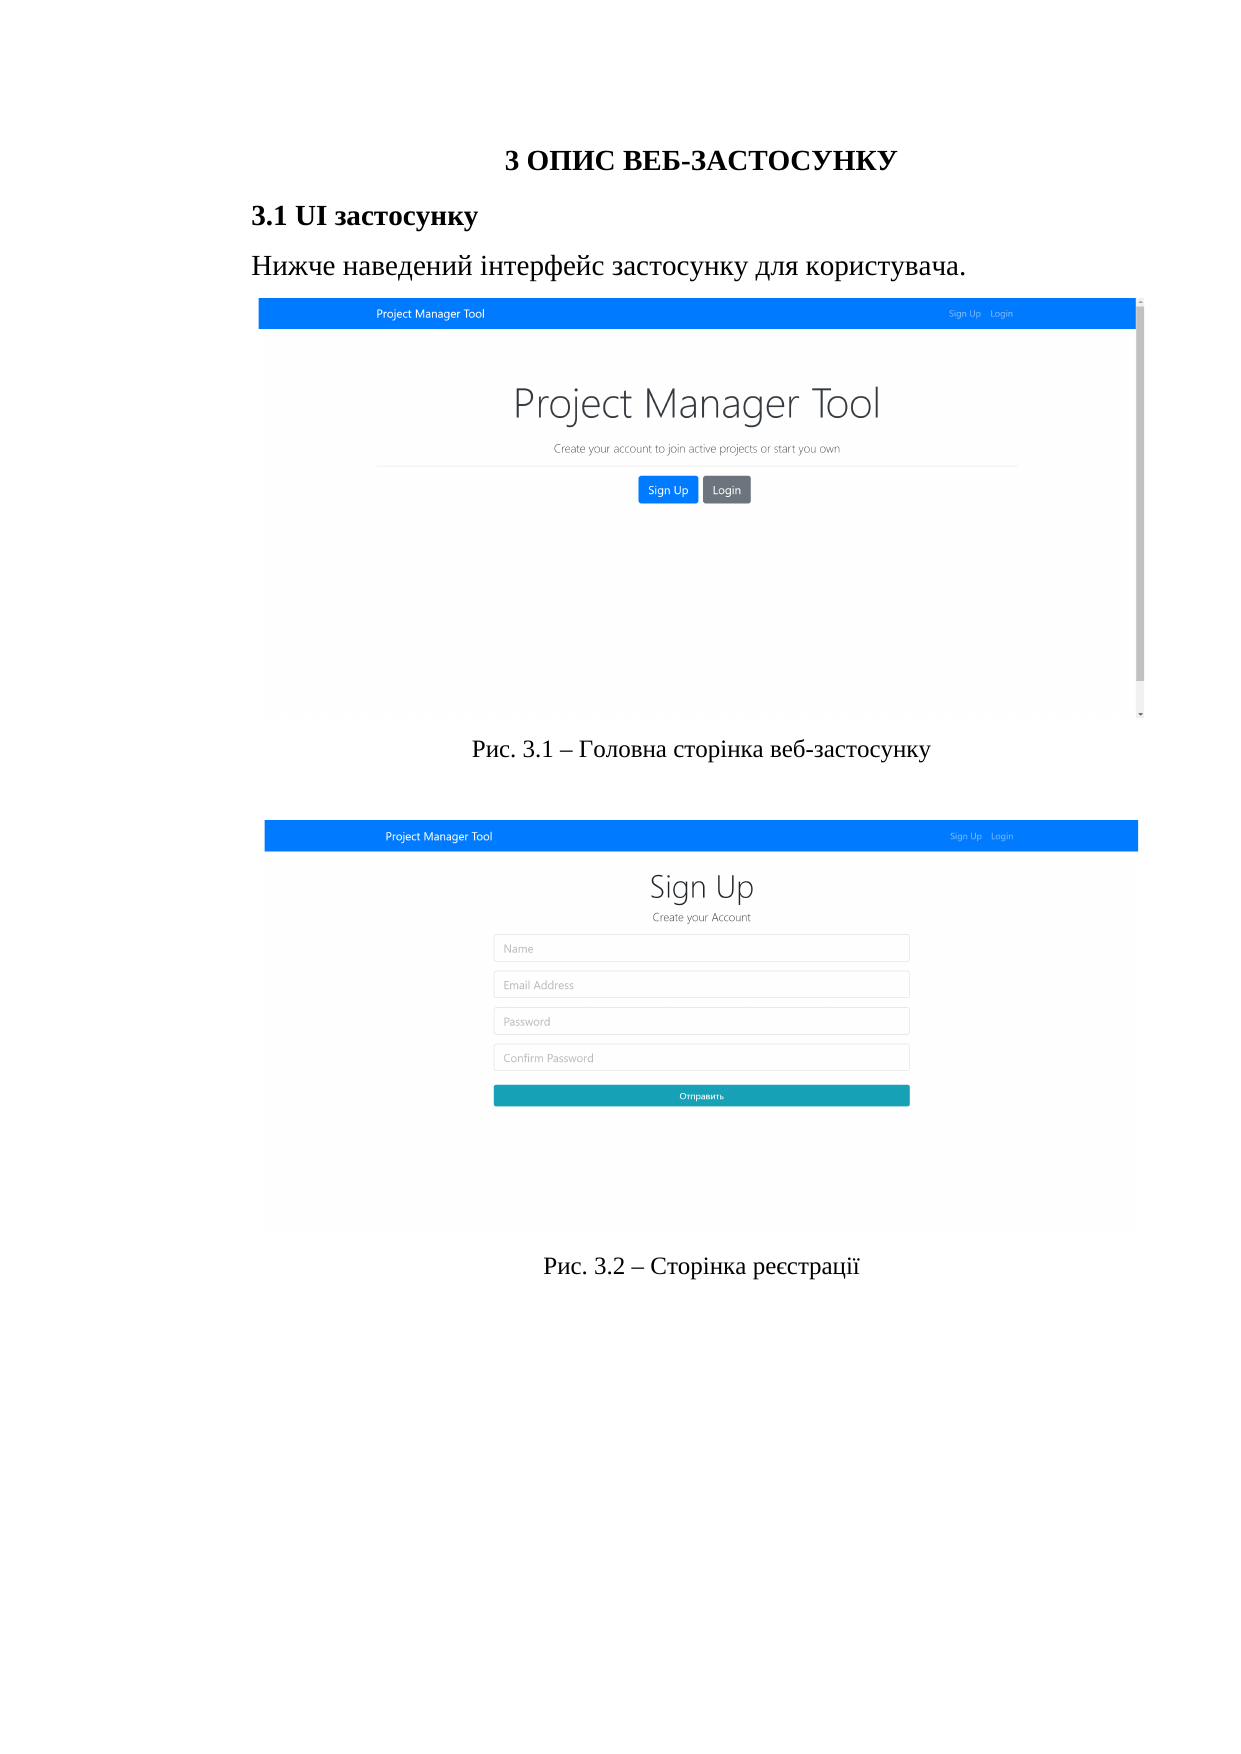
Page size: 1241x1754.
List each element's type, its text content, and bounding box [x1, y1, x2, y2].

subtitle 3.1 UI застосунку [177, 198, 1152, 231]
text Рис. 3.1 – Головна сторінка веб-застосунку [177, 734, 1152, 763]
text Нижче наведений інтерфейс застосунку для користувача. [177, 248, 1152, 281]
picture [258, 298, 1145, 718]
text Рис. 3.2 – Сторінка реєстрації [177, 1251, 1152, 1280]
subtitle 3 ОПИС ВЕБ-ЗАСТОСУНКУ [177, 143, 1152, 177]
picture [264, 820, 1139, 1235]
